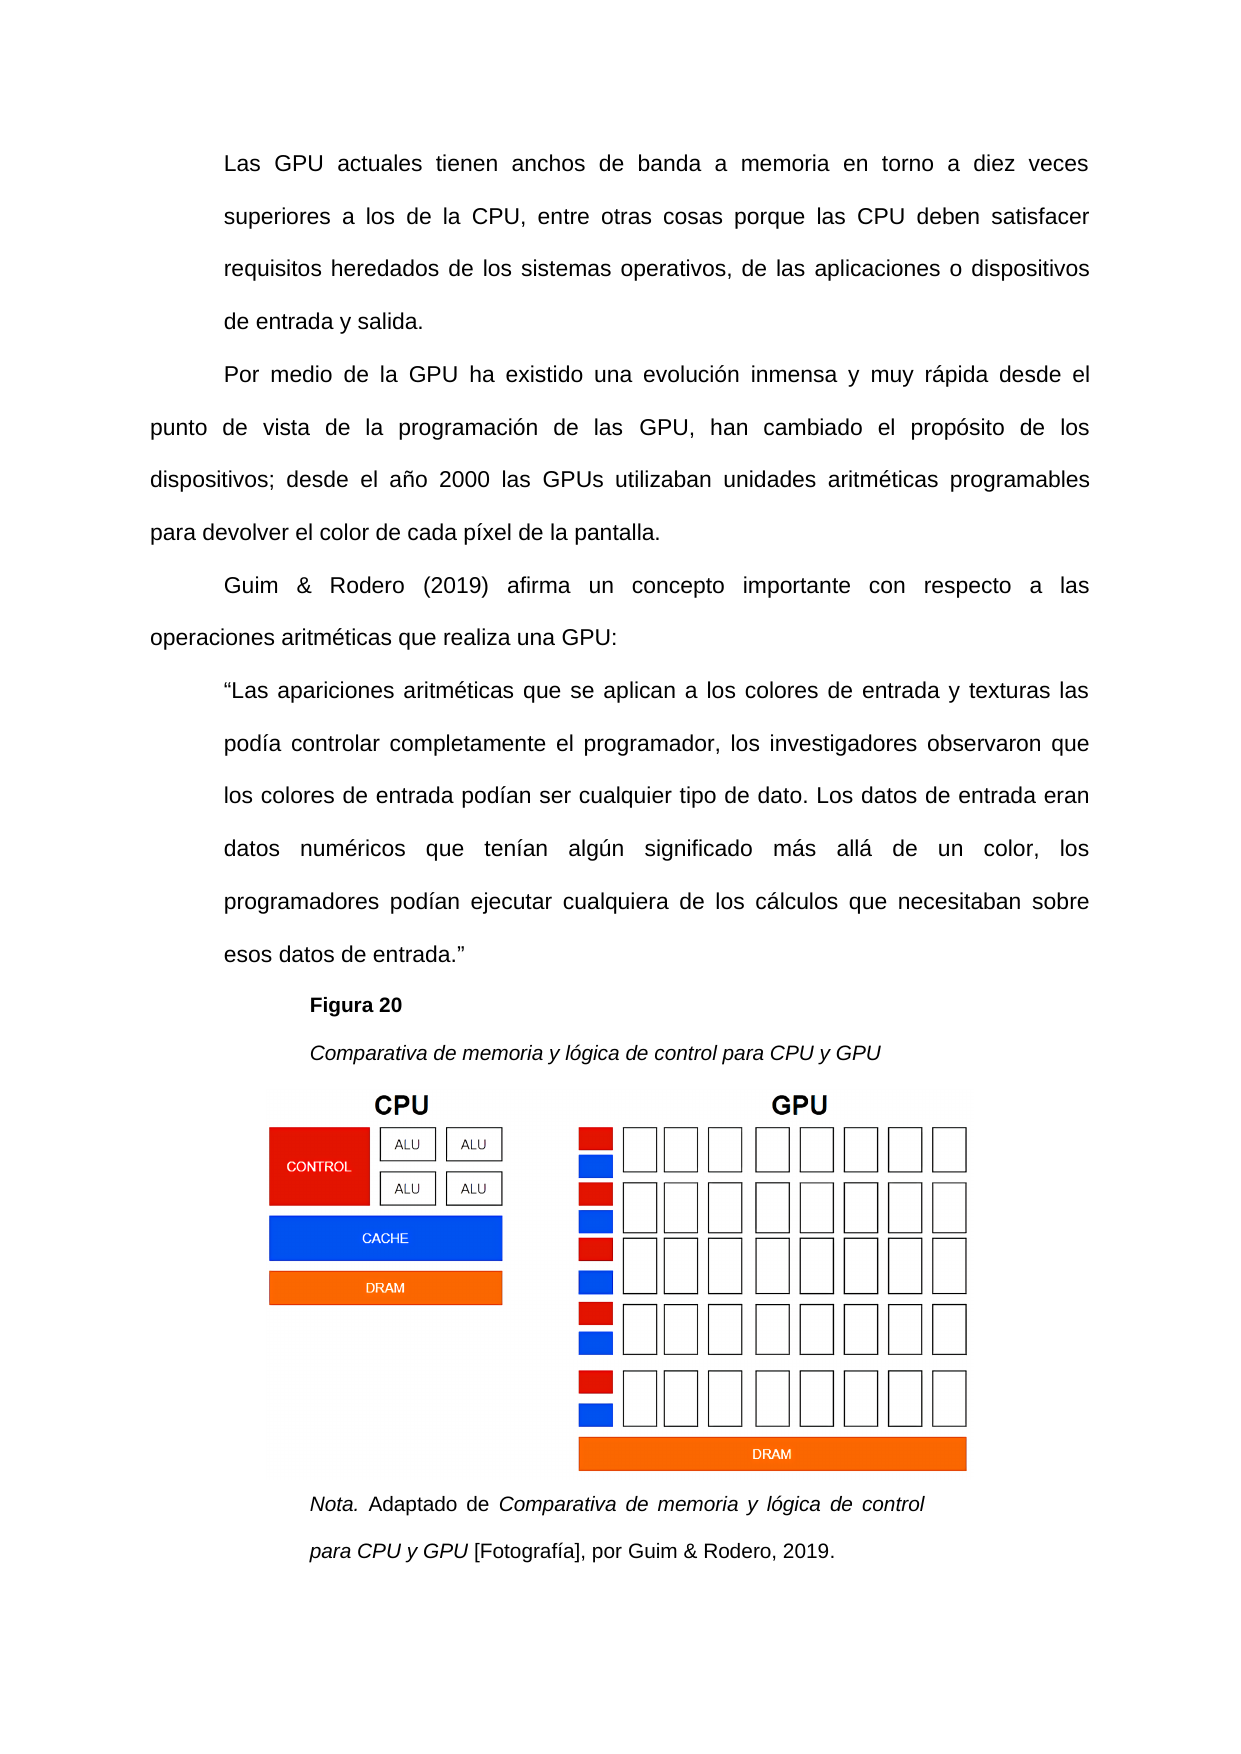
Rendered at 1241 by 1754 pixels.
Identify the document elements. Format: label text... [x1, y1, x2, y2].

picture [266, 1089, 974, 1480]
text Guim & Rodero (2019) afirma un concepto importante con respecto a las operaciones aritméticas que realiza una GPU: [150, 572, 1090, 651]
text Comparativa de memoria y lógica de control para CPU y GPU [309, 1041, 1090, 1065]
text Por medio de la GPU ha existido una evolución inmensa y muy rápida desde el punto de vista de la programación de las GPU, han cambiado el propósito de los dispositivos; desde el año 2000 las GPUs utilizaban unidades aritméticas programables para devolver el color de cada píxel de la pantalla. [150, 361, 1090, 545]
text Figura 20 [309, 993, 1090, 1017]
text “Las apariciones aritméticas que se aplican a los colores de entrada y texturas las podía controlar completamente el programador, los investigadores observaron que los colores de entrada podían ser cualquier tipo de dato. Los datos de entrada eran datos numéricos que tenían algún significado más allá de un color, los programadores podían ejecutar cualquiera de los cálculos que necesitaban sobre esos datos de entrada.” [224, 677, 1090, 967]
text Nota. Adaptado de Comparativa de memoria y lógica de control para CPU y GPU [Fotografía], por Guim & Rodero, 2019. [309, 1491, 925, 1563]
text Las GPU actuales tienen anchos de banda a memoria en torno a diez veces superiores a los de la CPU, entre otras cosas porque las CPU deben satisfacer requisitos heredados de los sistemas operativos, de las aplicaciones o dispositivos de entrada y salida. [224, 150, 1090, 334]
